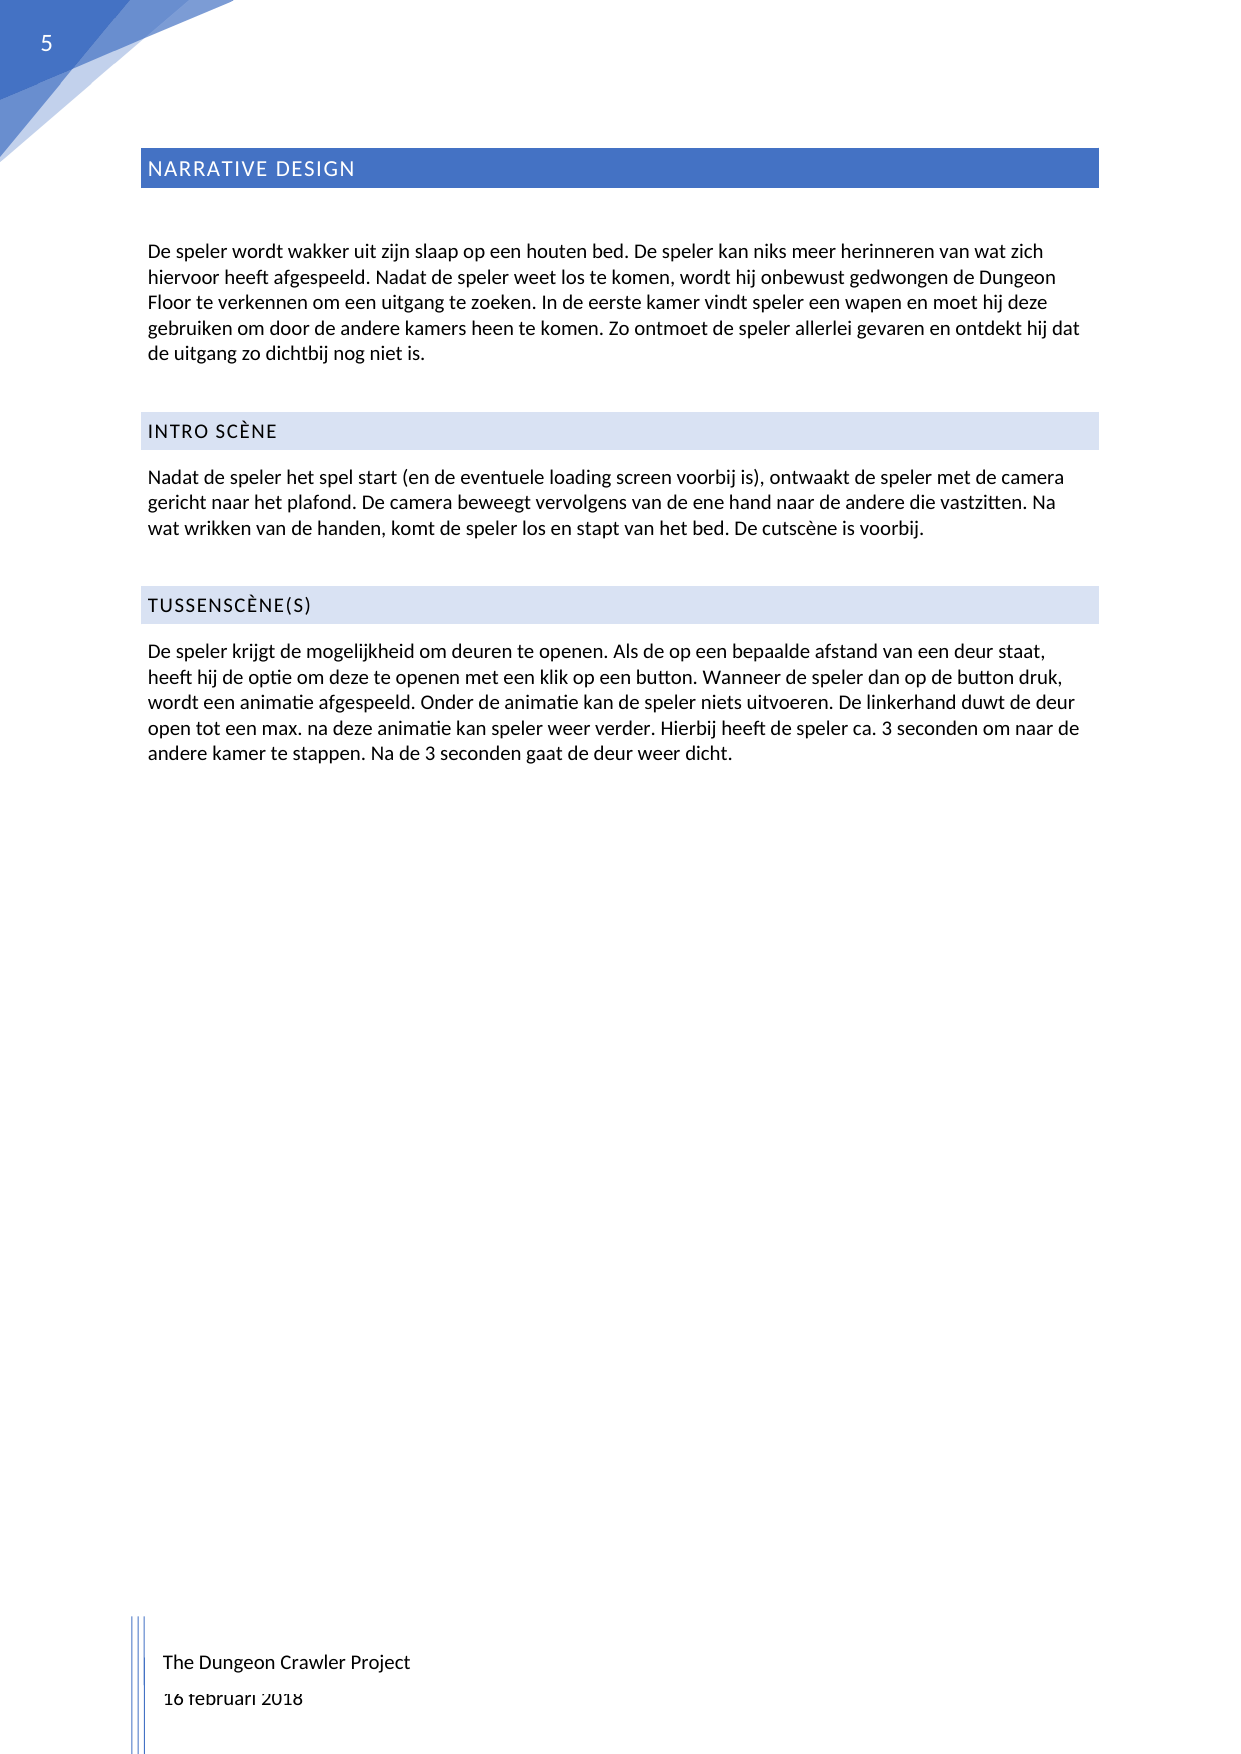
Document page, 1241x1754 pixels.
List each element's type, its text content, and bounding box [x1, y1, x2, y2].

subtitle Narrative design [148, 154, 1093, 182]
text De speler krijgt de mogelijkheid om deuren te openen. Als de op een bepaalde afstand van een deur staat, heeft hij de optie om deze te openen met een klik op een button. Wanneer de speler dan op de button druk, wordt een animatie afgespeeld. Onder de animatie kan de speler niets uitvoeren. De linkerhand duwt de deur open tot een max. na deze animatie kan speler weer verder. Hierbij heeft de speler ca. 3 seconden om naar de andere kamer te stappen. Na de 3 seconden gaat de deur weer dicht. [148, 638, 1093, 766]
picture [0, 0, 236, 168]
subtitle Intro scène [148, 418, 1093, 443]
subtitle tussenscène(s) [148, 593, 1093, 618]
text Nadat de speler het spel start (en de eventuele loading screen voorbij is), ontwaakt de speler met de camera gericht naar het plafond. De camera beweegt vervolgens van de ene hand naar de andere die vastzitten. Na wat wrikken van de handen, komt de speler los en stapt van het bed. De cutscène is voorbij. [148, 464, 1093, 540]
text De speler wordt wakker uit zijn slaap op een houten bed. De speler kan niks meer herinneren van wat zich hiervoor heeft afgespeeld. Nadat de speler weet los te komen, wordt hij onbewust gedwongen de Dungeon Floor te verkennen om een uitgang te zoeken. In de eerste kamer vindt speler een wapen en moet hij deze gebruiken om door de andere kamers heen te komen. Zo ontmoet de speler allerlei gevaren en ontdekt hij dat de uitgang zo dichtbij nog niet is. [148, 238, 1093, 366]
